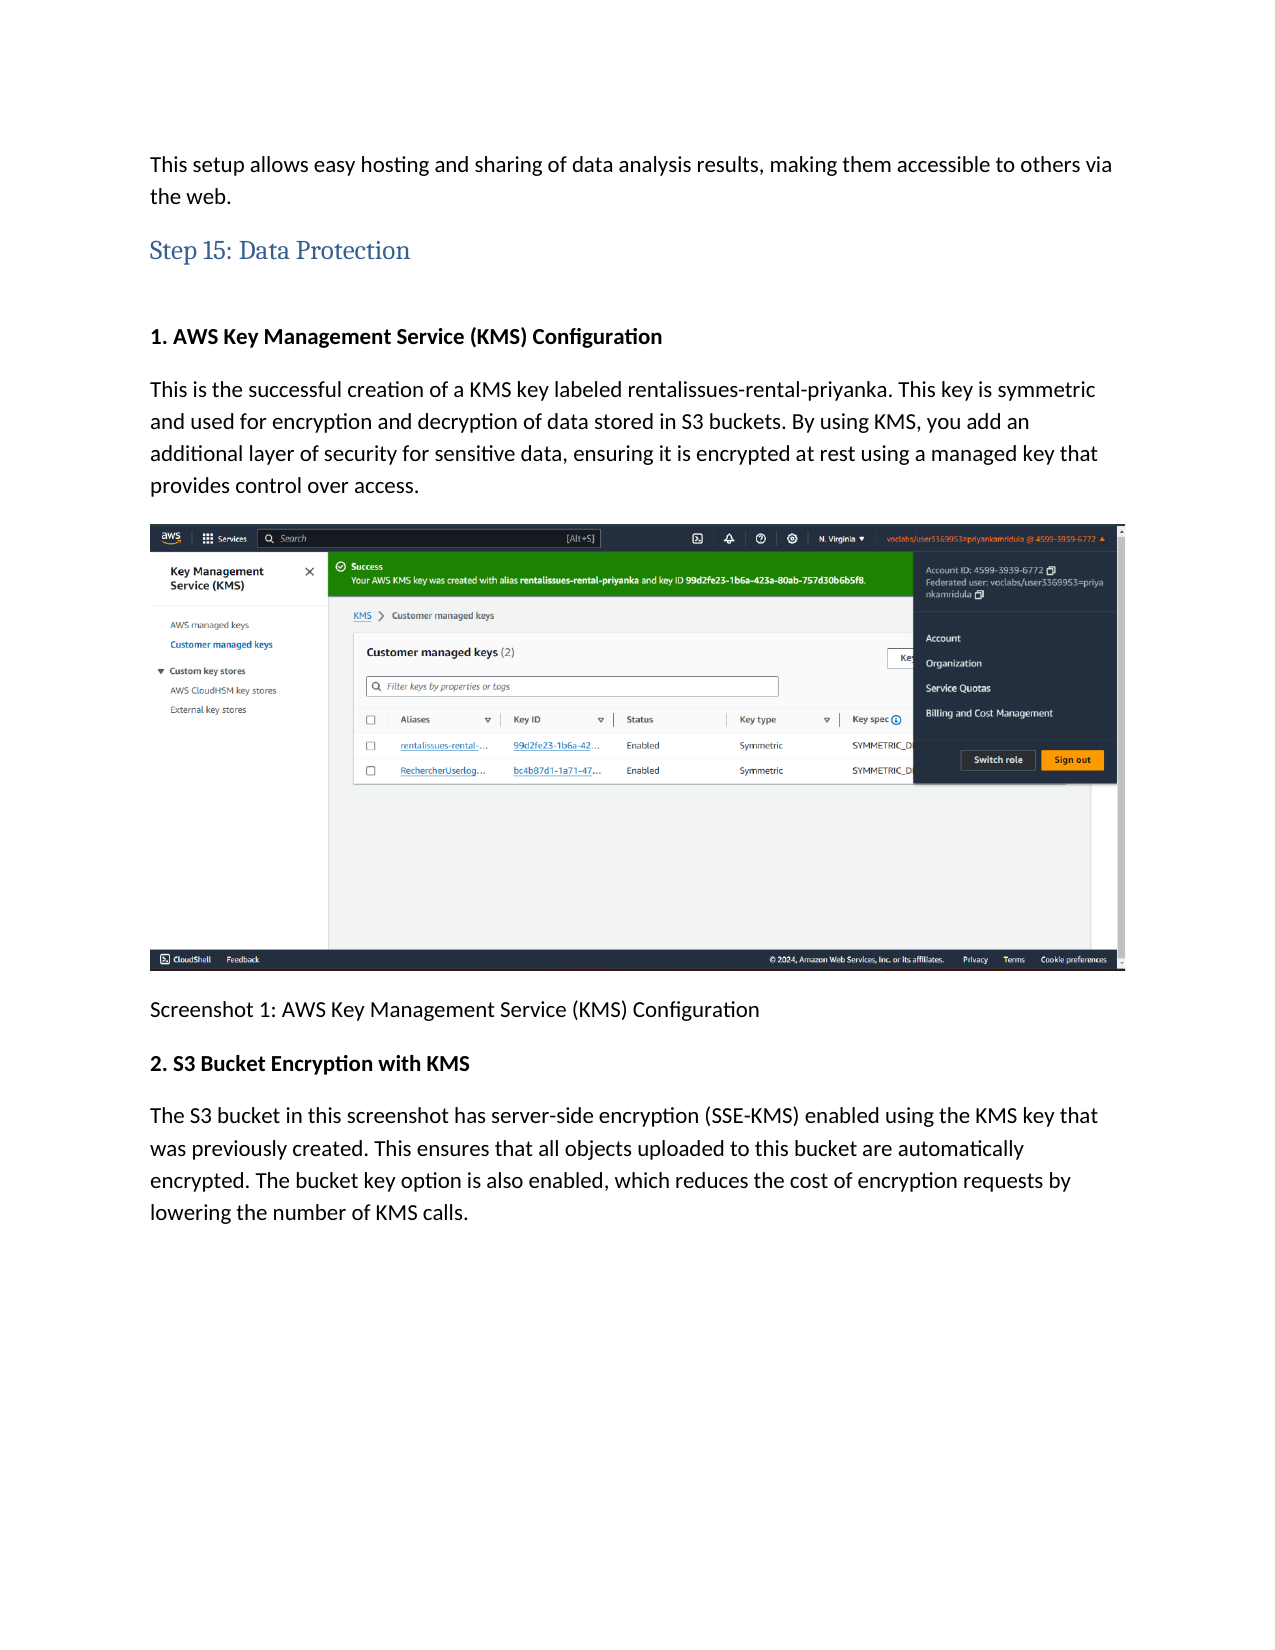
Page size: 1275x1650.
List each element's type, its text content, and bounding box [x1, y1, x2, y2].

text The S3 bucket in this screenshot has server-side encryption (SSE-KMS) enabled using the KMS key that was previously created. This ensures that all objects uploaded to this bucket are automatically encrypted. The bucket key option is also enabled, which reduces the cost of encryption requests by lowering the number of KMS calls. [150, 1102, 1125, 1226]
picture [150, 524, 1125, 971]
text Screenshot 1: AWS Key Management Service (KMS) Configuration [150, 996, 1125, 1024]
text 2. S3 Bucket Encryption with KMS [150, 1049, 1125, 1077]
text 1. AWS Key Management Service (KMS) Configuration [150, 322, 1125, 350]
text This setup allows easy hosting and sharing of data analysis results, making them accessible to others via the web. [150, 150, 1125, 210]
text This is the successful creation of a KMS key labeled rentalissues-rental-priyanka. This key is symmetric and used for encryption and decryption of data stored in S3 buckets. By using KMS, you add an additional layer of security for sensitive data, ensuring it is encrypted at rest using a managed key that provides control over access. [150, 375, 1125, 499]
subtitle Step 15: Data Protection [150, 235, 1125, 266]
